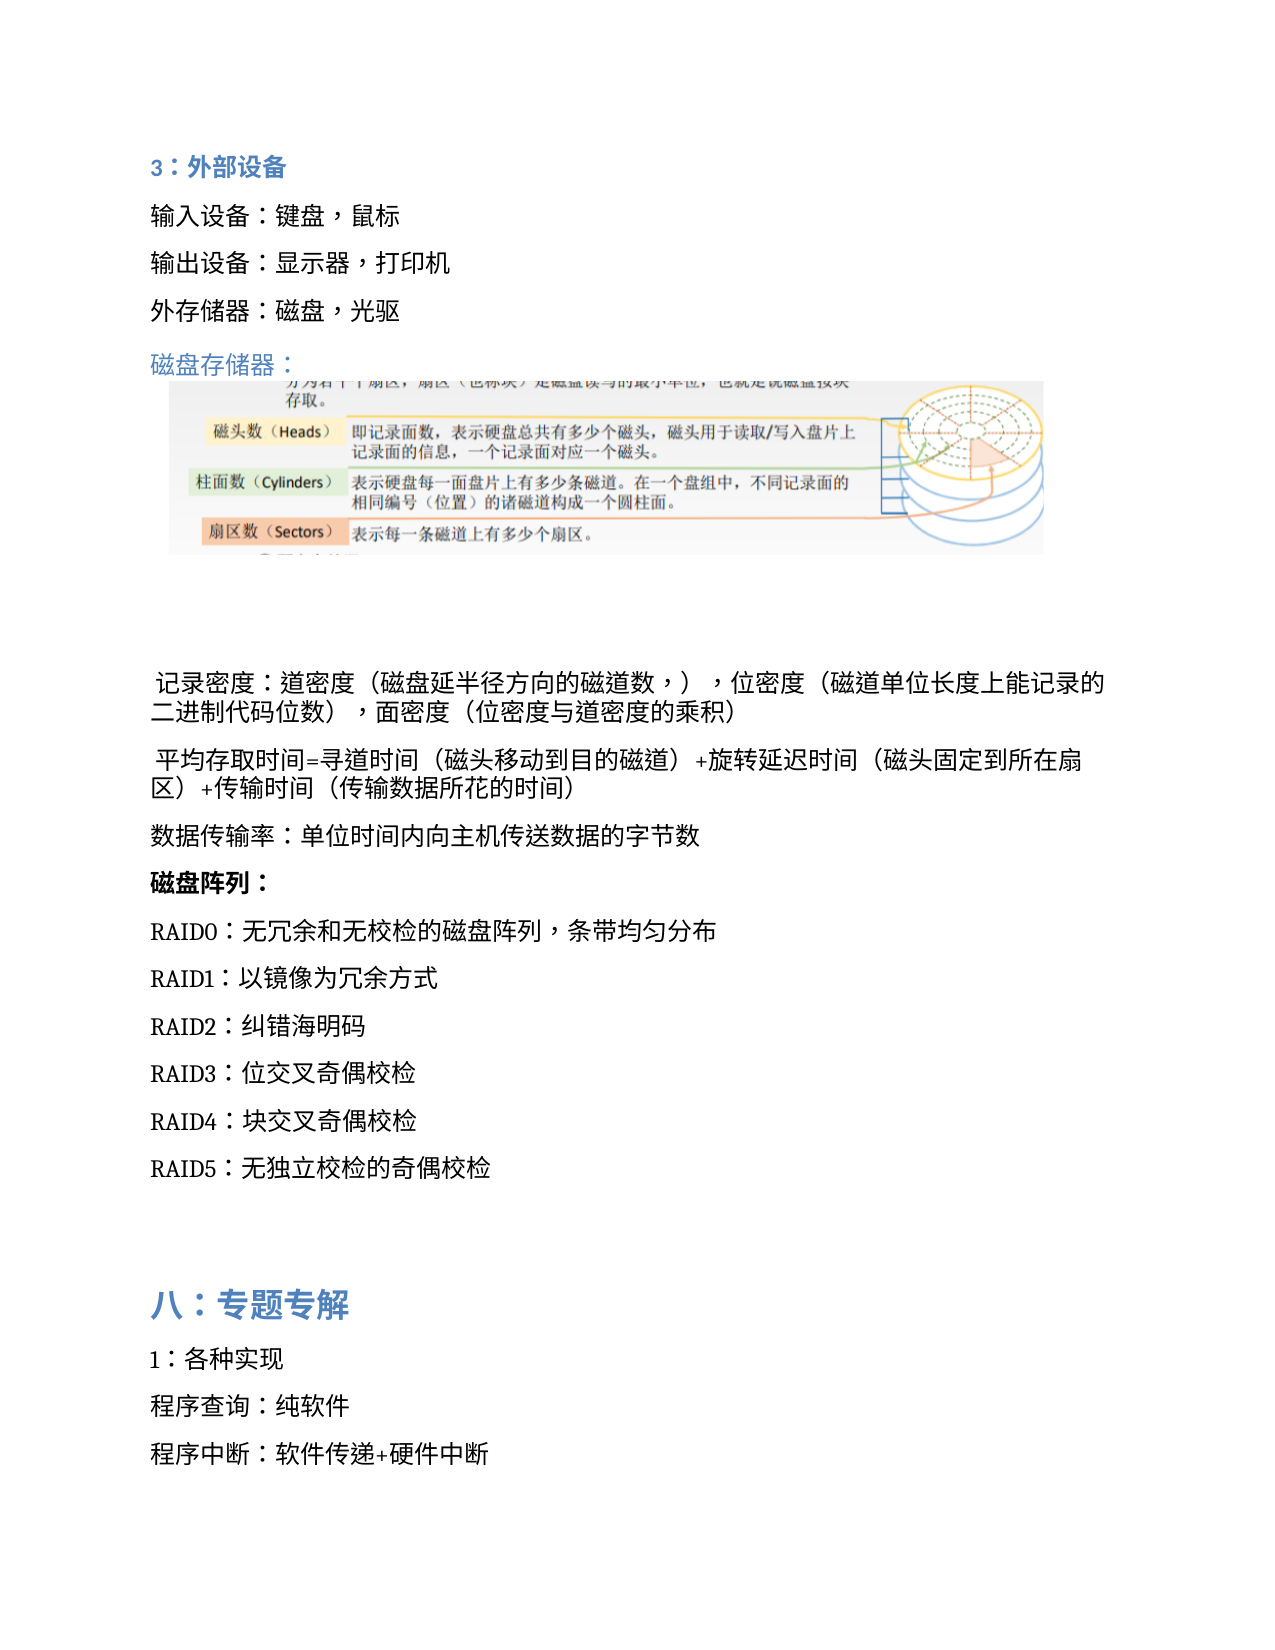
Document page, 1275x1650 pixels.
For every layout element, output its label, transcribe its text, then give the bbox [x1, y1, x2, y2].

text 1：各种实现 [150, 1346, 1125, 1374]
text 外存储器：磁盘，光驱 [150, 298, 1125, 327]
text RAID1：以镜像为冗余方式 [150, 965, 1125, 994]
text RAID5：无独立校检的奇偶校检 [150, 1155, 1125, 1184]
subtitle 3：外部设备 [150, 150, 1125, 184]
text RAID0：无冗余和无校检的磁盘阵列，条带均匀分布 [150, 918, 1125, 947]
text RAID2：纠错海明码 [150, 1013, 1125, 1042]
text 输出设备：显示器，打印机 [150, 250, 1125, 279]
text 平均存取时间=寻道时间（磁头移动到目的磁道）+旋转延迟时间（磁头固定到所在扇区）+传输时间（传输数据所花的时间） [150, 747, 1125, 804]
text 程序查询：纯软件 [150, 1393, 1125, 1422]
text 程序中断：软件传递+硬件中断 [150, 1441, 1125, 1469]
text RAID4：块交叉奇偶校检 [150, 1108, 1125, 1137]
text RAID3：位交叉奇偶校检 [150, 1060, 1125, 1089]
text 数据传输率：单位时间内向主机传送数据的字节数 [150, 823, 1125, 852]
subtitle 八：专题专解 [150, 1282, 1125, 1327]
text 输入设备：键盘，鼠标 [150, 203, 1125, 232]
text 磁盘阵列： [150, 870, 1125, 899]
picture [168, 381, 1044, 555]
subtitle 磁盘存储器： [150, 347, 1125, 381]
text 记录密度：道密度（磁盘延半径方向的磁道数，），位密度（磁道单位长度上能记录的二进制代码位数），面密度（位密度与道密度的乘积） [150, 670, 1125, 728]
